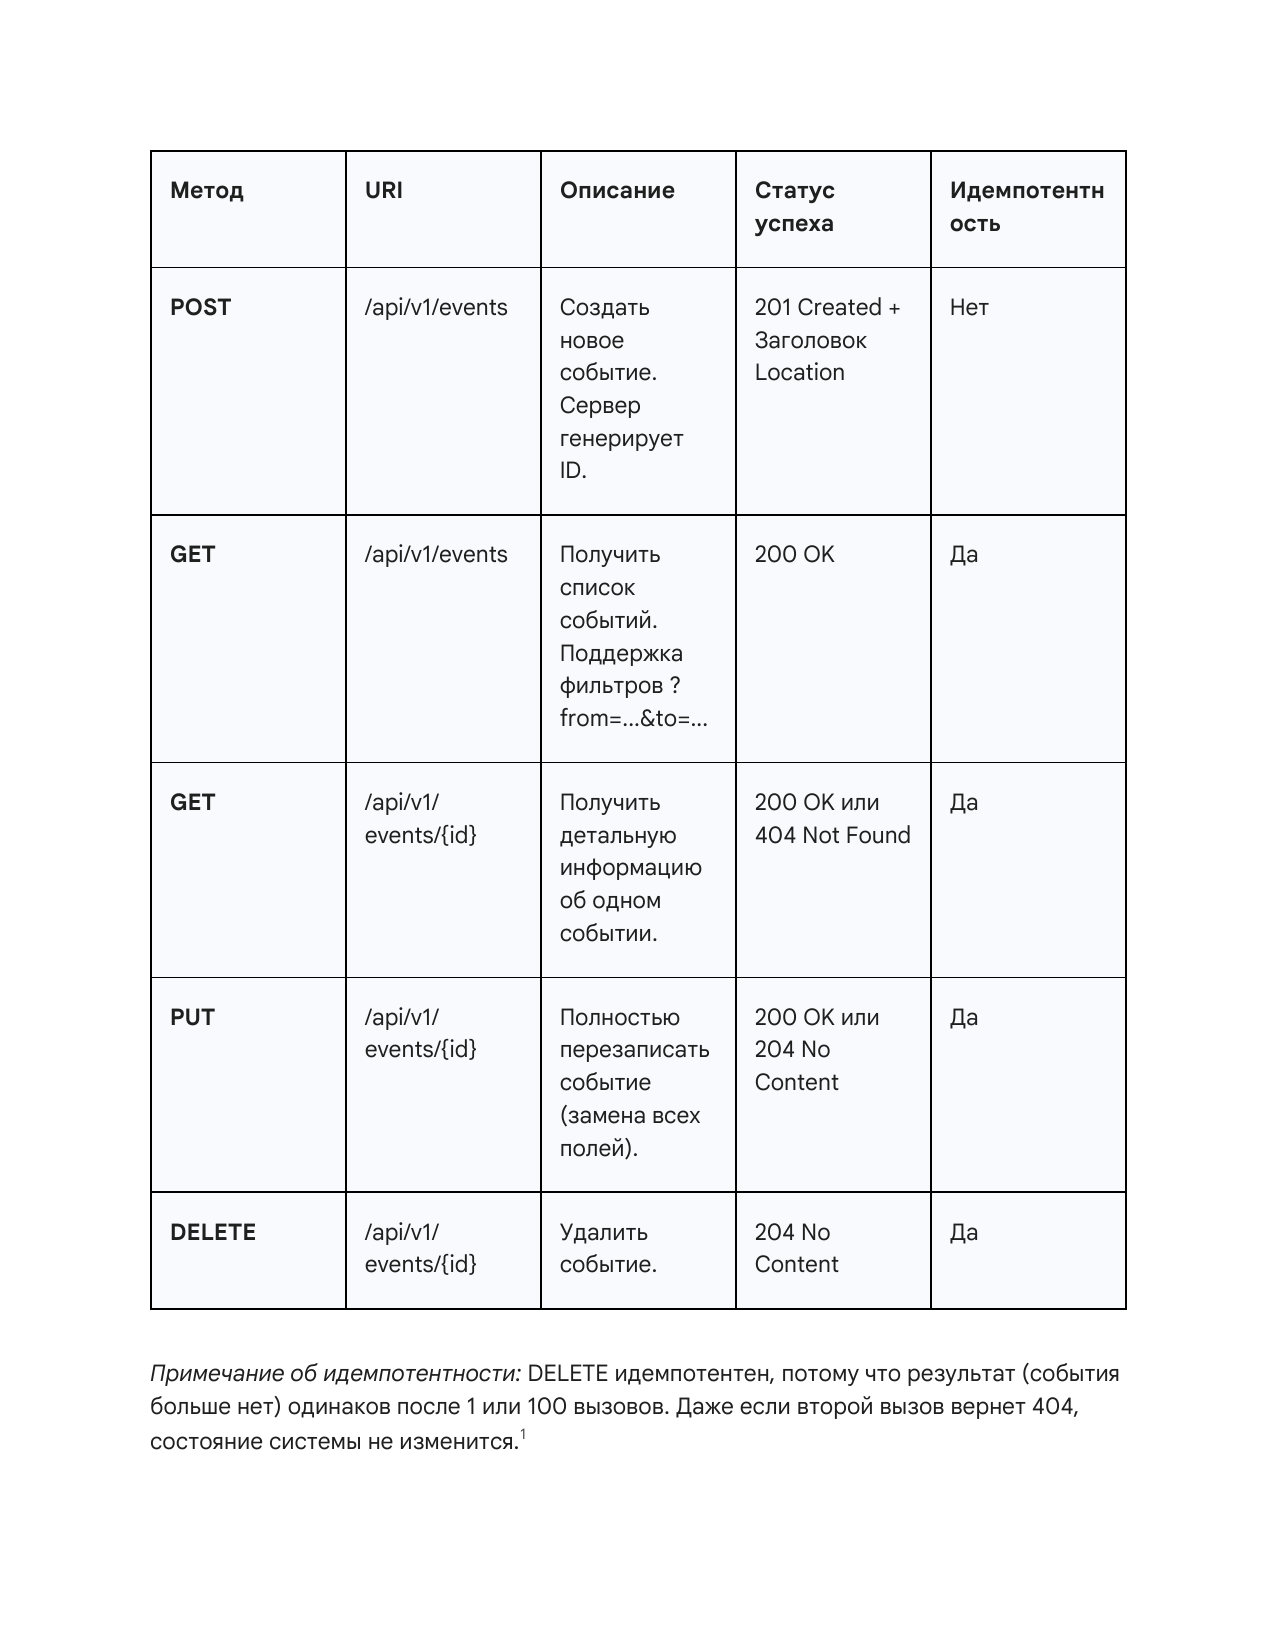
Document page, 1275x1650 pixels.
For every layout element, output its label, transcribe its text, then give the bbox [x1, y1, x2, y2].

table_cell /api/v1/events [347, 516, 540, 762]
table_header Идемпотентность [932, 152, 1125, 267]
table_header URI [347, 152, 540, 267]
text Примечание об идемпотентности: DELETE идемпотентен, потому что результат (события больше нет) одинаков после 1 или 100 вызовов. Даже если второй вызов вернет 404, состояние системы не изменится.1 [150, 1359, 1125, 1457]
table_cell Нет [932, 268, 1125, 514]
table_cell Полностью перезаписать событие (замена всех полей). [542, 978, 735, 1191]
table_cell 201 Created + Заголовок Location [737, 268, 930, 514]
table_cell /api/v1/events [347, 268, 540, 514]
table_cell POST [152, 268, 345, 514]
table_cell Создать новое событие. Сервер генерирует ID. [542, 268, 735, 514]
table_cell Да [932, 1193, 1125, 1308]
table_cell GET [152, 763, 345, 976]
table_cell Удалить событие. [542, 1193, 735, 1308]
table_cell 200 OK [737, 516, 930, 762]
table_cell /api/v1/events/{id} [347, 1193, 540, 1308]
table_cell PUT [152, 978, 345, 1191]
table_cell 200 OK или 204 No Content [737, 978, 930, 1191]
table_cell Да [932, 516, 1125, 762]
table_header Метод [152, 152, 345, 267]
table_cell 204 No Content [737, 1193, 930, 1308]
table_cell Да [932, 763, 1125, 976]
table_cell /api/v1/events/{id} [347, 978, 540, 1191]
table_header Описание [542, 152, 735, 267]
table_cell GET [152, 516, 345, 762]
table_cell Получить детальную информацию об одном событии. [542, 763, 735, 976]
table_cell DELETE [152, 1193, 345, 1308]
table_cell /api/v1/events/{id} [347, 763, 540, 976]
table_header Статус успеха [737, 152, 930, 267]
table_cell Да [932, 978, 1125, 1191]
table_cell Получить список событий. Поддержка фильтров ?from=...&to=... [542, 516, 735, 762]
table_cell 200 OK или 404 Not Found [737, 763, 930, 976]
